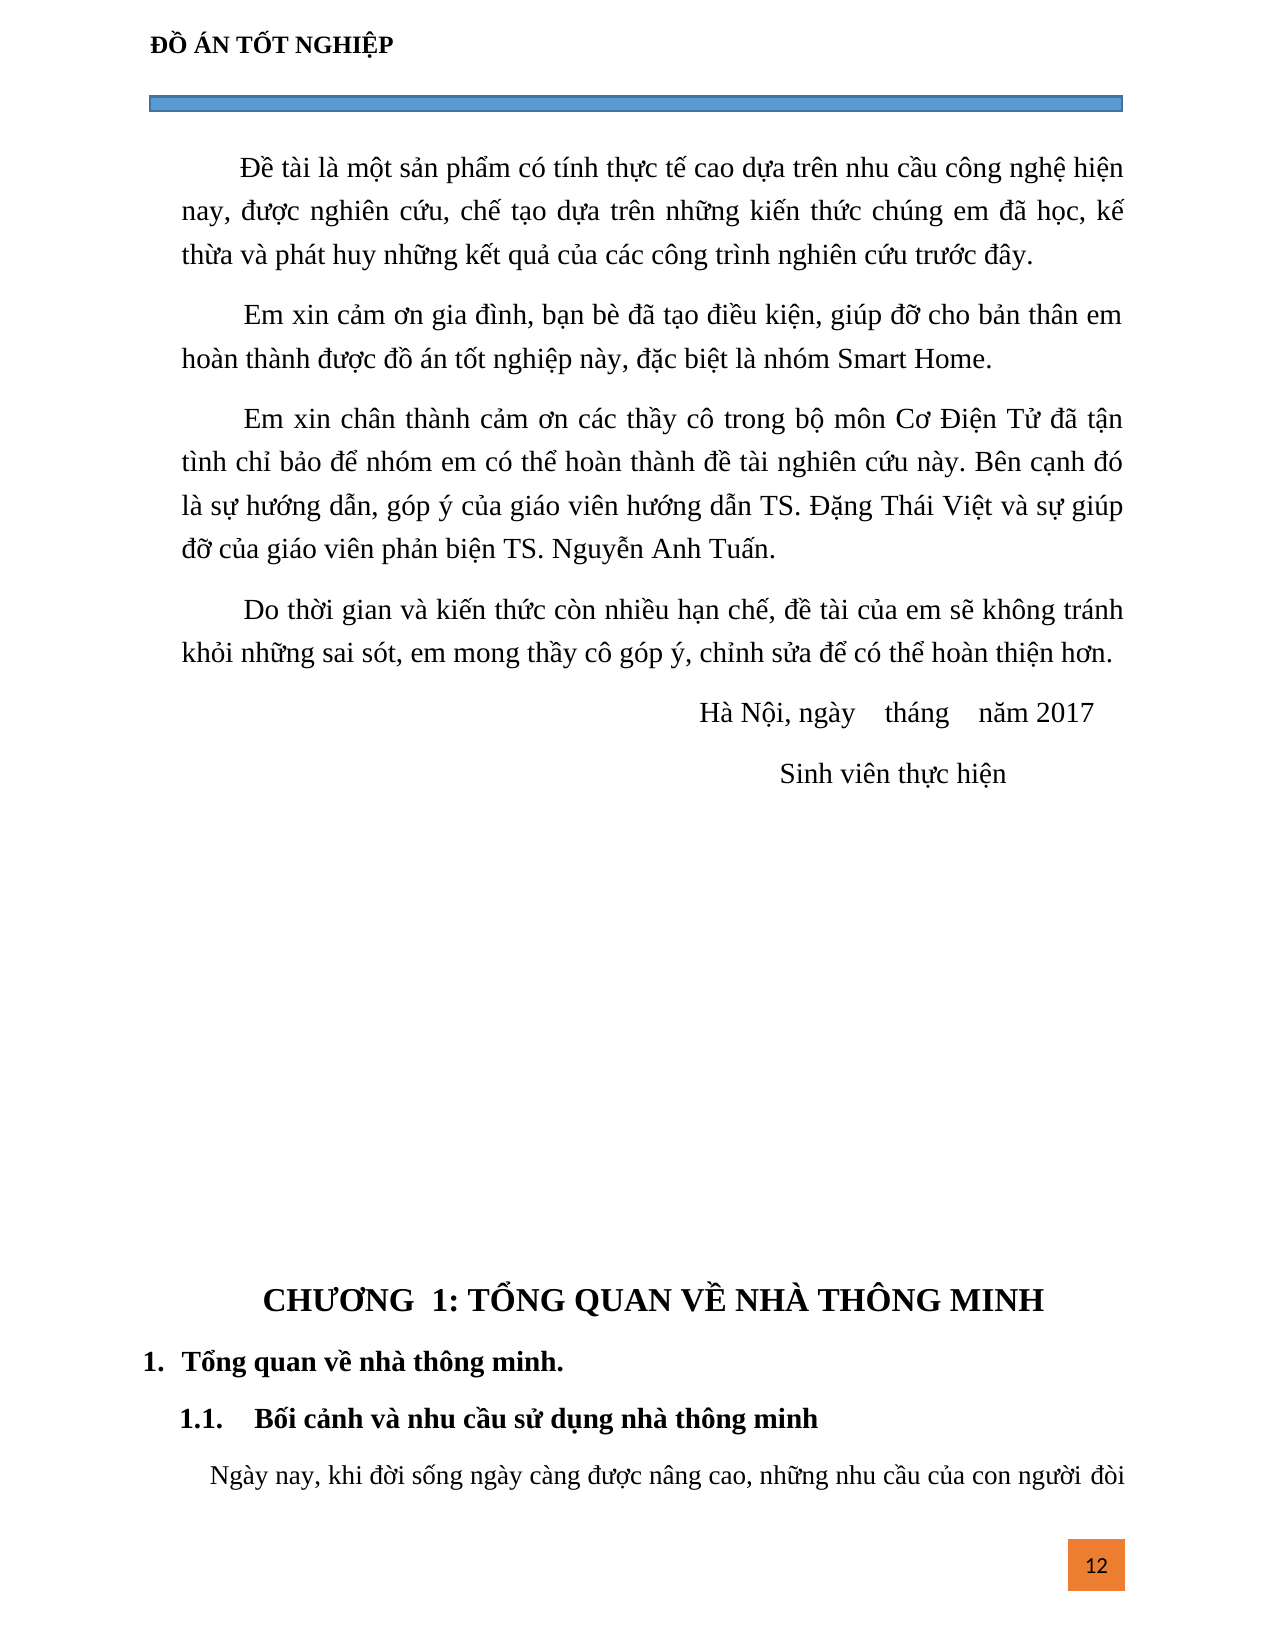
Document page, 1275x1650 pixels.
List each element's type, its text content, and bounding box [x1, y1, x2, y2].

subtitle Tổng quan về nhà thông minh. [142, 1344, 1125, 1378]
text Đề tài là một sản phẩm có tính thực tế cao dựa trên nhu cầu công nghệ hiện nay, được nghiên cứu, chế tạo dựa trên những kiến thức chúng em đã học, kế thừa và phát huy những kết quả của các công trình nghiên cứu trước đây. [181, 150, 1125, 271]
text Sinh viên thực hiện [181, 756, 1125, 789]
text Do thời gian và kiến thức còn nhiều hạn chế, đề tài của em sẽ không tránh khỏi những sai sót, em mong thầy cô góp ý, chỉnh sửa để có thể hoàn thiện hơn. [181, 592, 1125, 669]
text Em xin chân thành cảm ơn các thầy cô trong bộ môn Cơ Điện Tử đã tận tình chỉ bảo để nhóm em có thể hoàn thành đề tài nghiên cứu này. Bên cạnh đó là sự hướng dẫn, góp ý của giáo viên hướng dẫn TS. Đặng Thái Việt và sự giúp đỡ của giáo viên phản biện TS. Nguyễn Anh Tuấn. [181, 401, 1125, 565]
text Hà Nội, ngày tháng năm 2017 [181, 696, 1125, 729]
subtitle Bối cảnh và nhu cầu sử dụng nhà thông minh [179, 1401, 1125, 1435]
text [181, 1459, 1125, 1490]
subtitle CHƯƠNG 1: TỔNG QUAN VỀ NHÀ THÔNG MINH [181, 1281, 1125, 1319]
text Em xin cảm ơn gia đình, bạn bè đã tạo điều kiện, giúp đỡ cho bản thân em hoàn thành được đồ án tốt nghiệp này, đặc biệt là nhóm Smart Home. [181, 297, 1125, 374]
